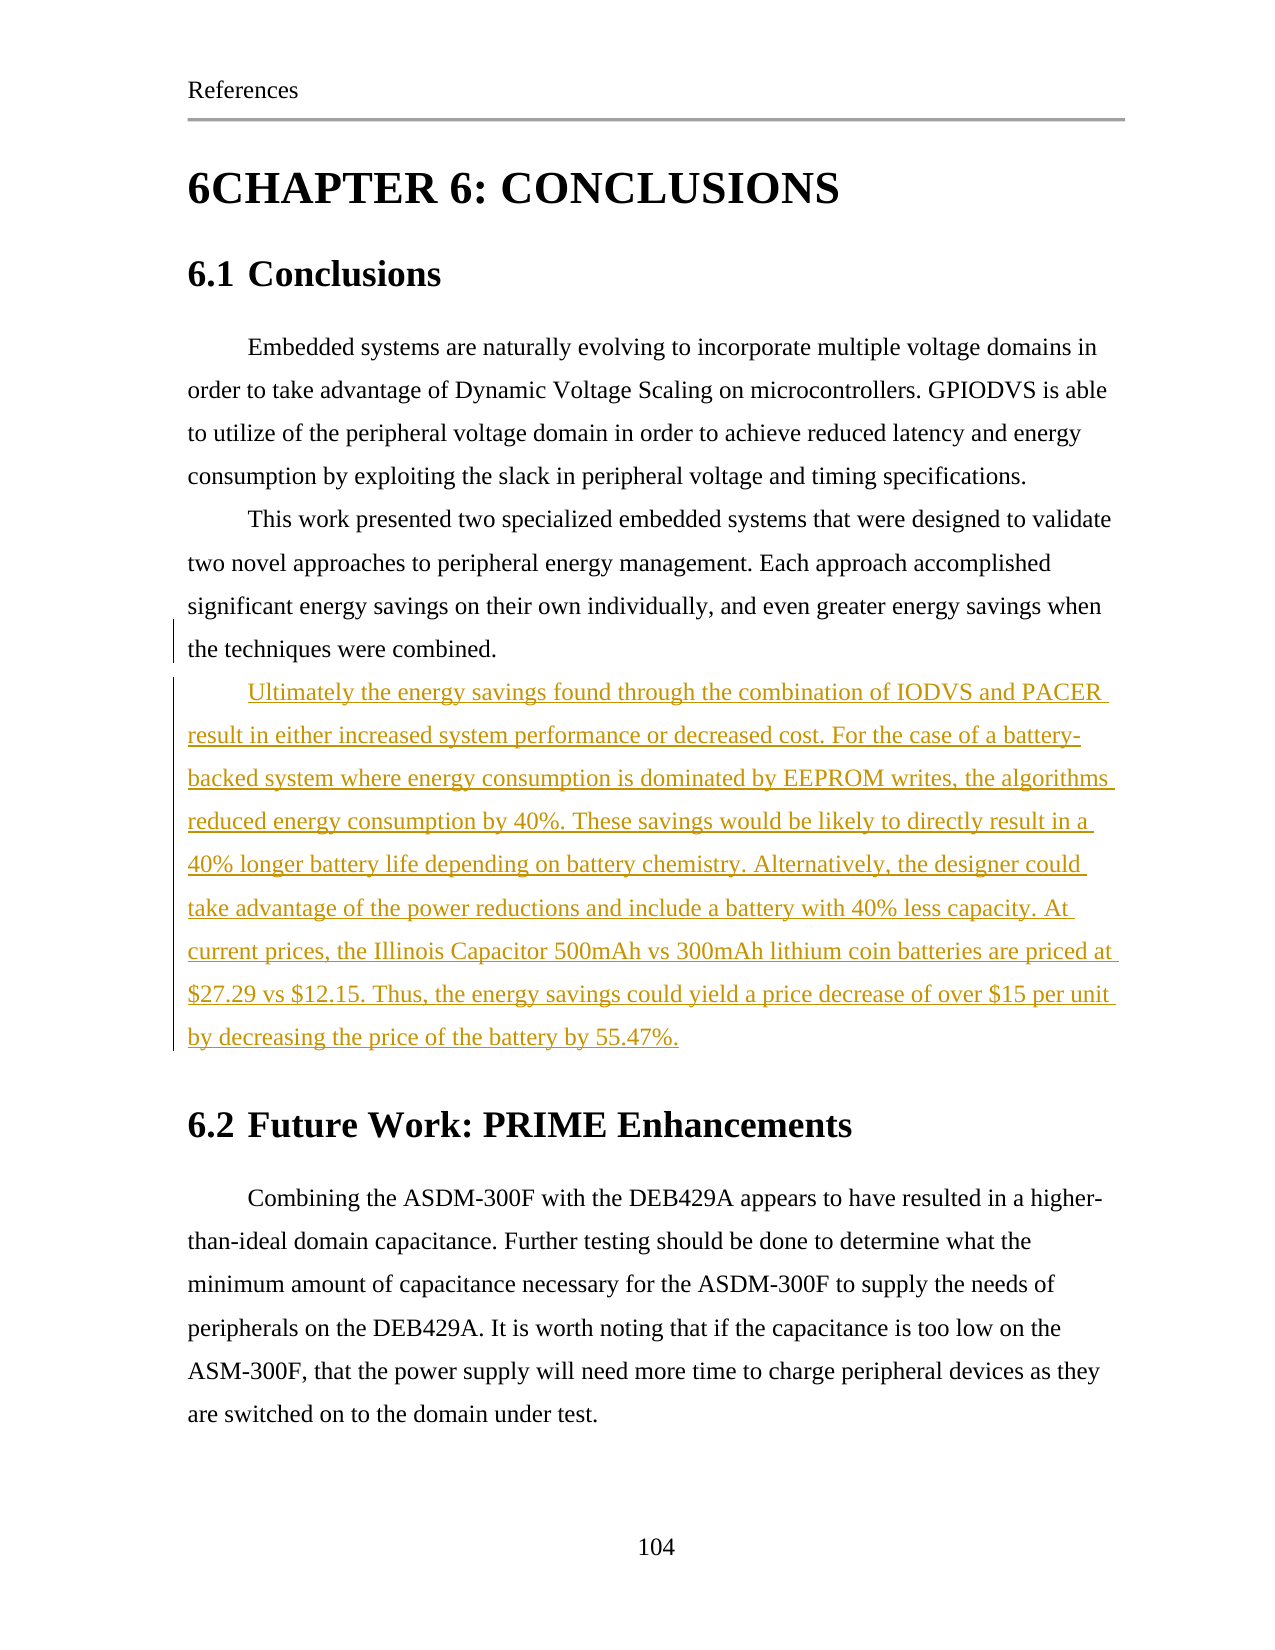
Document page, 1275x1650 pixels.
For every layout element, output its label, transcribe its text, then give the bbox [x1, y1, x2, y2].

text This work presented two specialized embedded systems that were designed to validate two novel approaches to peripheral energy management. Each approach accomplished significant energy savings on their own individually, and even greater energy savings when the techniques were combined. [187, 504, 1125, 663]
text Combining the ASDM-300F with the DEB429A appears to have resulted in a higher-than-ideal domain capacitance. Further testing should be done to determine what the minimum amount of capacitance necessary for the ASDM-300F to supply the needs of peripherals on the DEB429A. It is worth noting that if the capacitance is too low on the ASM-300F, that the power supply will need more time to charge peripheral devices as they are switched on to the domain under test. [187, 1183, 1125, 1428]
subtitle Future Work: PRIME Enhancements [187, 1103, 1125, 1146]
subtitle Chapter 6: Conclusions [187, 161, 1125, 214]
subtitle Conclusions [187, 251, 1125, 294]
text Embedded systems are naturally evolving to incorporate multiple voltage domains in order to take advantage of Dynamic Voltage Scaling on microcontrollers. GPIODVS is able to utilize of the peripheral voltage domain in order to achieve reduced latency and energy consumption by exploiting the slack in peripheral voltage and timing specifications. [187, 332, 1125, 490]
